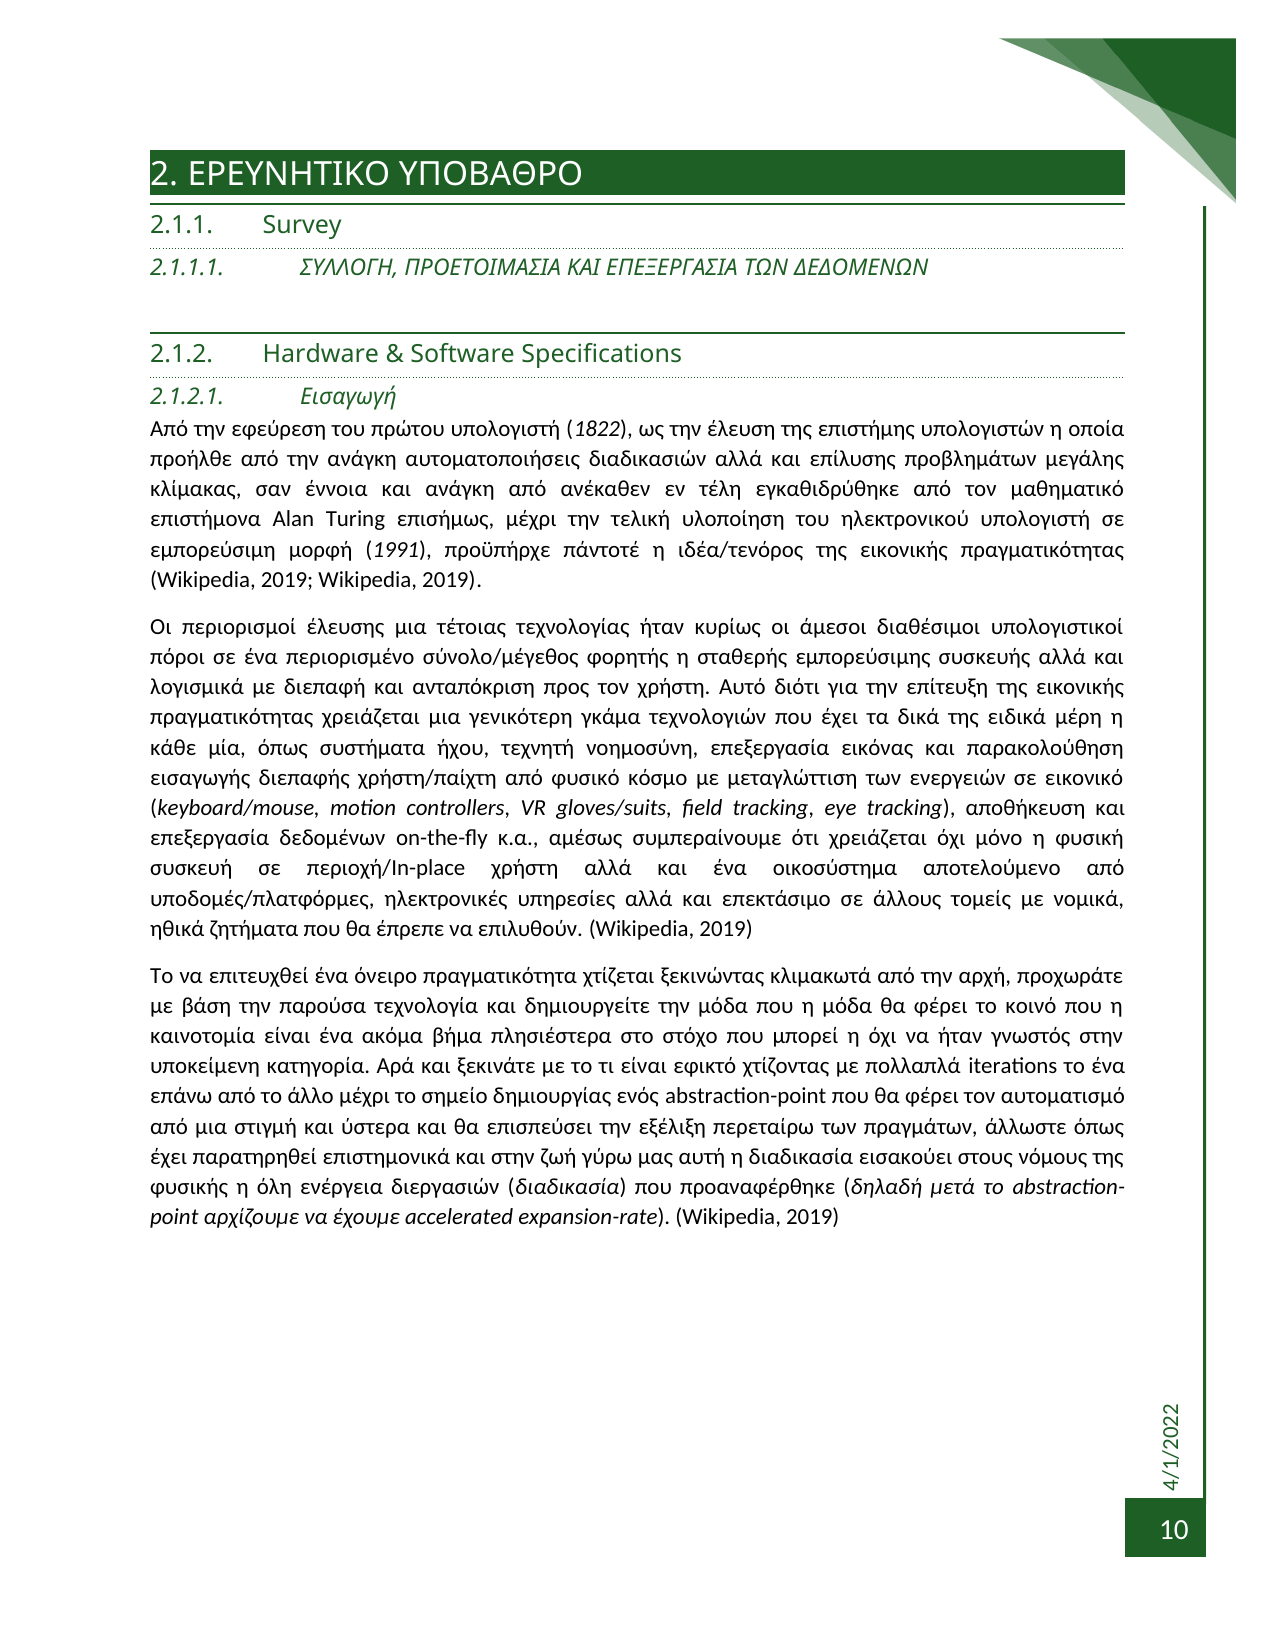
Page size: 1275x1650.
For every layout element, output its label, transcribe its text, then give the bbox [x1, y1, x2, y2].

text Από την εφεύρεση του πρώτου υπολογιστή (1822), ως την έλευση της επιστήμης υπολογιστών η οποία προήλθε από την ανάγκη αυτοματοποιήσεις διαδικασιών αλλά και επίλυσης προβλημάτων μεγάλης κλίμακας, σαν έννοια και ανάγκη από ανέκαθεν εν τέλη εγκαθιδρύθηκε από τον μαθηματικό επιστήμονα Alan Turing επισήμως, μέχρι την τελική υλοποίηση του ηλεκτρονικού υπολογιστή σε εμπορεύσιμη μορφή (1991), προϋπήρχε πάντοτέ η ιδέα/τενόρος της εικονικής πραγματικότητας . [150, 414, 1125, 593]
subtitle ΕΡΕΥΝΗΤΙΚΟ ΥΠΟΒΑΘΡΟ [150, 150, 1125, 195]
text Οι περιορισμοί έλευσης μια τέτοιας τεχνολογίας ήταν κυρίως οι άμεσοι διαθέσιμοι υπολογιστικοί πόροι σε ένα περιορισμένο σύνολο/μέγεθος φορητής η σταθερής εμπορεύσιμης συσκευής αλλά και λογισμικά με διεπαφή και ανταπόκριση προς τον χρήστη. Αυτό διότι για την επίτευξη της εικονικής πραγματικότητας χρειάζεται μια γενικότερη γκάμα τεχνολογιών που έχει τα δικά της ειδικά μέρη η κάθε μία, όπως συστήματα ήχου, τεχνητή νοημοσύνη, επεξεργασία εικόνας και παρακολούθηση εισαγωγής διεπαφής χρήστη/παίχτη από φυσικό κόσμο με μεταγλώττιση των ενεργειών σε εικονικό (keyboard/mouse, motion controllers, VR gloves/suits, field tracking, eye tracking), αποθήκευση και επεξεργασία δεδομένων on-the-fly κ.α., αμέσως συμπεραίνουμε ότι χρειάζεται όχι μόνο η φυσική συσκευή σε περιοχή/In-place χρήστη αλλά και ένα οικοσύστημα αποτελούμενο από υποδομές/πλατφόρμες, ηλεκτρονικές υπηρεσίες αλλά και επεκτάσιμο σε άλλους τομείς με νομικά, ηθικά ζητήματα που θα έπρεπε να επιλυθούν. [150, 612, 1125, 942]
text Το να επιτευχθεί ένα όνειρο πραγματικότητα χτίζεται ξεκινώντας κλιμακωτά από την αρχή, προχωράτε με βάση την παρούσα τεχνολογία και δημιουργείτε την μόδα που η μόδα θα φέρει το κοινό που η καινοτομία είναι ένα ακόμα βήμα πλησιέστερα στο στόχο που μπορεί η όχι να ήταν γνωστός στην υποκείμενη κατηγορία. Αρά και ξεκινάτε με το τι είναι εφικτό χτίζοντας με πολλαπλά iterations το ένα επάνω από το άλλο μέχρι το σημείο δημιουργίας ενός abstraction-point που θα φέρει τον αυτοματισμό από μια στιγμή και ύστερα και θα επισπεύσει την εξέλιξη περεταίρω των πραγμάτων, άλλωστε όπως έχει παρατηρηθεί επιστημονικά και στην ζωή γύρω μας αυτή η διαδικασία εισακούει στους νόμους της φυσικής η όλη ενέργεια διεργασιών (διαδικασία) που προαναφέρθηκε (δηλαδή μετά το abstraction-point αρχίζουμε να έχουμε accelerated expansion-rate). [150, 961, 1125, 1231]
subtitle Hardware & Software Specifications [150, 334, 1125, 370]
picture [997, 38, 1236, 204]
subtitle Survey [150, 205, 1125, 241]
subtitle ΣΥΛΛΟΓΗ, ΠΡΟΕΤΟΙΜΑΣΙΑ ΚΑΙ ΕΠΕΞΕΡΓΑΣΙΑ ΤΩΝ ΔΕΔΟΜΕΝΩΝ [150, 248, 1125, 283]
subtitle Εισαγωγή [150, 377, 1125, 411]
